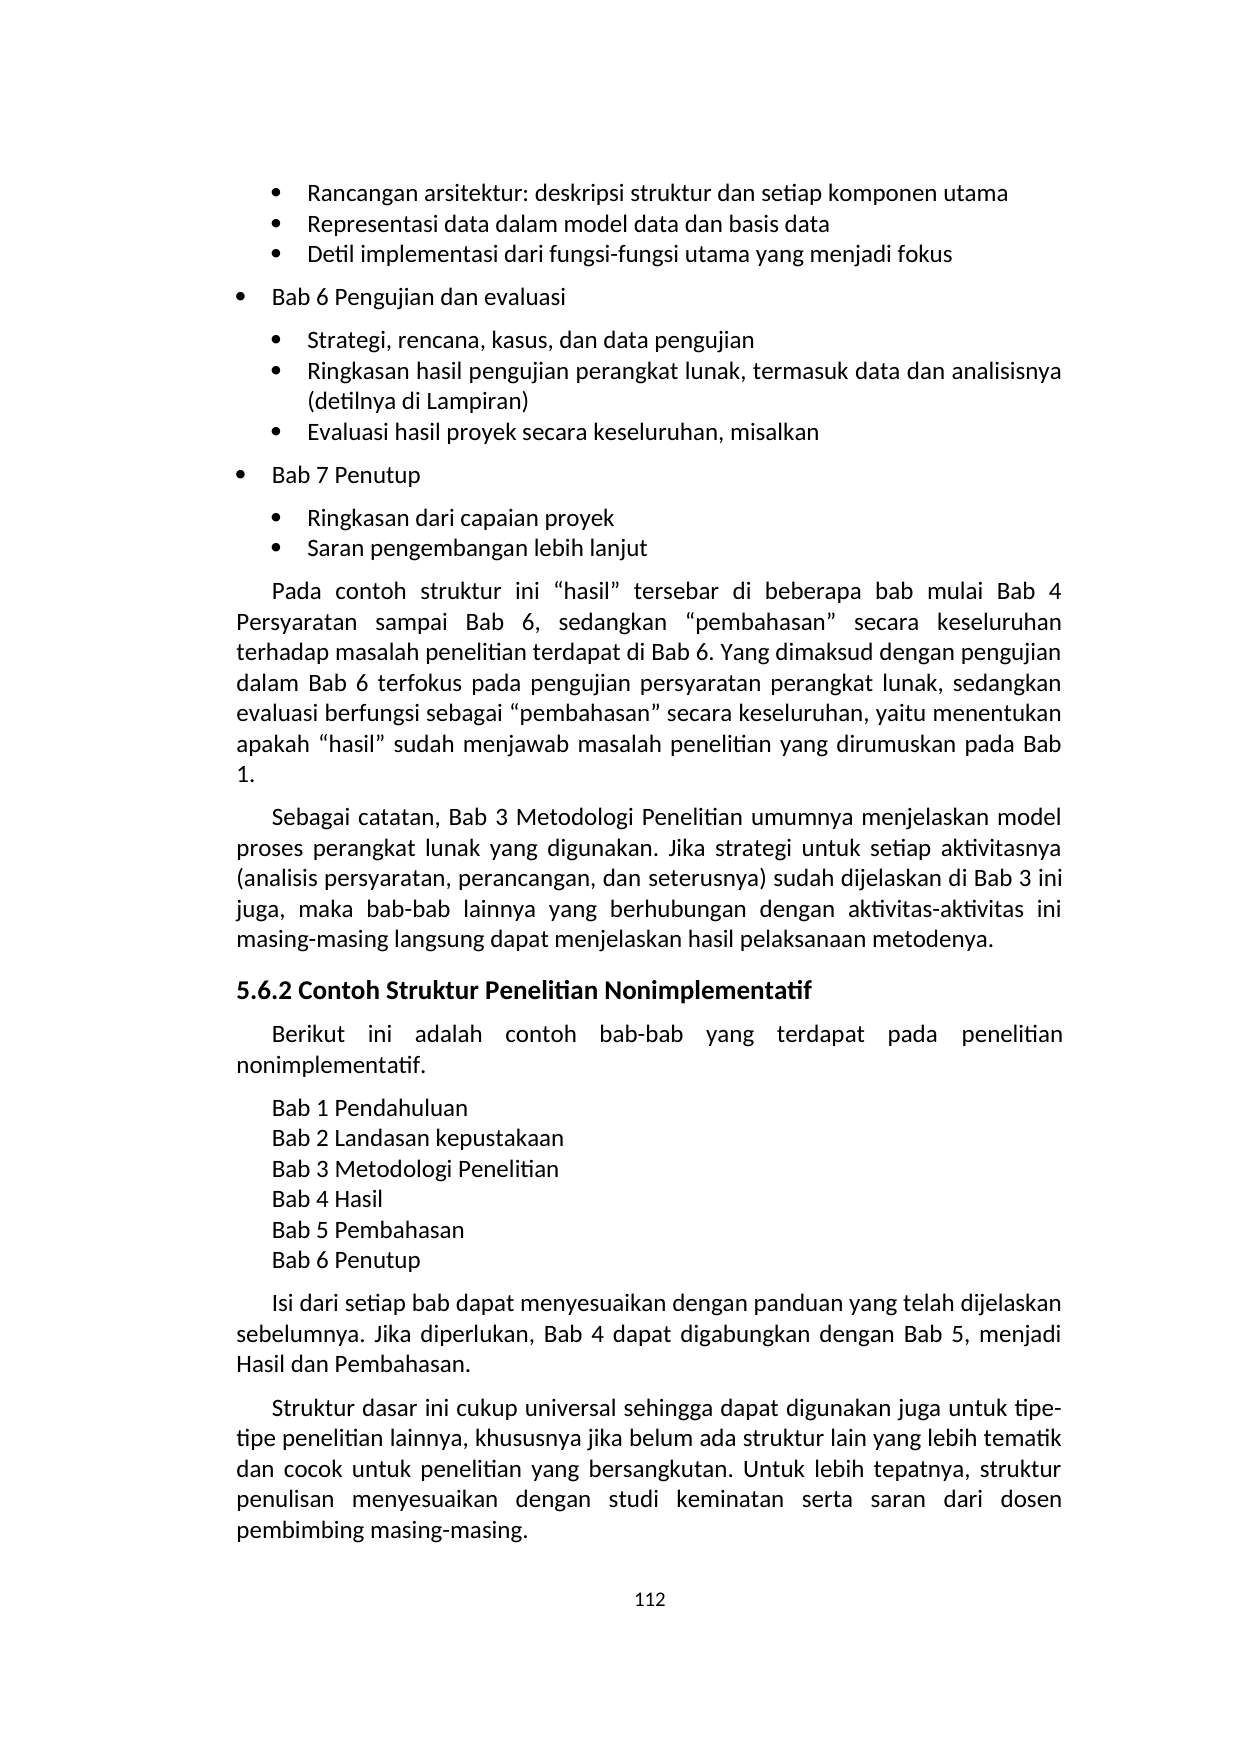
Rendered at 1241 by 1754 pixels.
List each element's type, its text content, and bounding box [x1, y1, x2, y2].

text Isi dari setiap bab dapat menyesuaikan dengan panduan yang telah dijelaskan sebelumnya. Jika diperlukan, Bab 4 dapat digabungkan dengan Bab 5, menjadi Hasil dan Pembahasan. [236, 1288, 1063, 1379]
subtitle Contoh Struktur Penelitian Nonimplementatif [236, 973, 1063, 1006]
list Bab 2 Landasan kepustakaan [272, 1122, 1063, 1153]
list Rancangan arsitektur: deskripsi struktur dan setiap komponen utama [272, 177, 1063, 208]
list Bab 4 Hasil [272, 1183, 1063, 1214]
list Bab 6 Penutup [272, 1244, 1063, 1275]
list Bab 1 Pendahuluan [272, 1092, 1063, 1122]
text Berikut ini adalah contoh bab-bab yang terdapat pada penelitian nonimplementatif. [236, 1018, 1063, 1079]
list Bab 6 Pengujian dan evaluasi [236, 281, 1063, 312]
list Ringkasan hasil pengujian perangkat lunak, termasuk data dan analisisnya (detilnya di Lampiran) [272, 355, 1063, 416]
list Saran pengembangan lebih lanjut [272, 532, 1063, 563]
text Struktur dasar ini cukup universal sehingga dapat digunakan juga untuk tipe-tipe penelitian lainnya, khususnya jika belum ada struktur lain yang lebih tematik dan cocok untuk penelitian yang bersangkutan. Untuk lebih tepatnya, struktur penulisan menyesuaikan dengan studi keminatan serta saran dari dosen pembimbing masing-masing. [236, 1392, 1063, 1544]
list Evaluasi hasil proyek secara keseluruhan, misalkan [272, 416, 1063, 446]
list Bab 7 Penutup [236, 459, 1063, 489]
list Bab 5 Pembahasan [272, 1214, 1063, 1244]
list Bab 3 Metodologi Penelitian [272, 1153, 1063, 1183]
text Sebagai catatan, Bab 3 Metodologi Penelitian umumnya menjelaskan model proses perangkat lunak yang digunakan. Jika strategi untuk setiap aktivitasnya (analisis persyaratan, perancangan, dan seterusnya) sudah dijelaskan di Bab 3 ini juga, maka bab-bab lainnya yang berhubungan dengan aktivitas-aktivitas ini masing-masing langsung dapat menjelaskan hasil pelaksanaan metodenya. [236, 802, 1063, 954]
list Ringkasan dari capaian proyek [272, 502, 1063, 532]
list Strategi, rencana, kasus, dan data pengujian [272, 324, 1063, 355]
list Detil implementasi dari fungsi-fungsi utama yang menjadi fokus [272, 238, 1063, 269]
list Representasi data dalam model data dan basis data [272, 208, 1063, 238]
text Pada contoh struktur ini “hasil” tersebar di beberapa bab mulai Bab 4 Persyaratan sampai Bab 6, sedangkan “pembahasan” secara keseluruhan terhadap masalah penelitian terdapat di Bab 6. Yang dimaksud dengan pengujian dalam Bab 6 terfokus pada pengujian persyaratan perangkat lunak, sedangkan evaluasi berfungsi sebagai “pembahasan” secara keseluruhan, yaitu menentukan apakah “hasil” sudah menjawab masalah penelitian yang dirumuskan pada Bab 1. [236, 575, 1063, 789]
